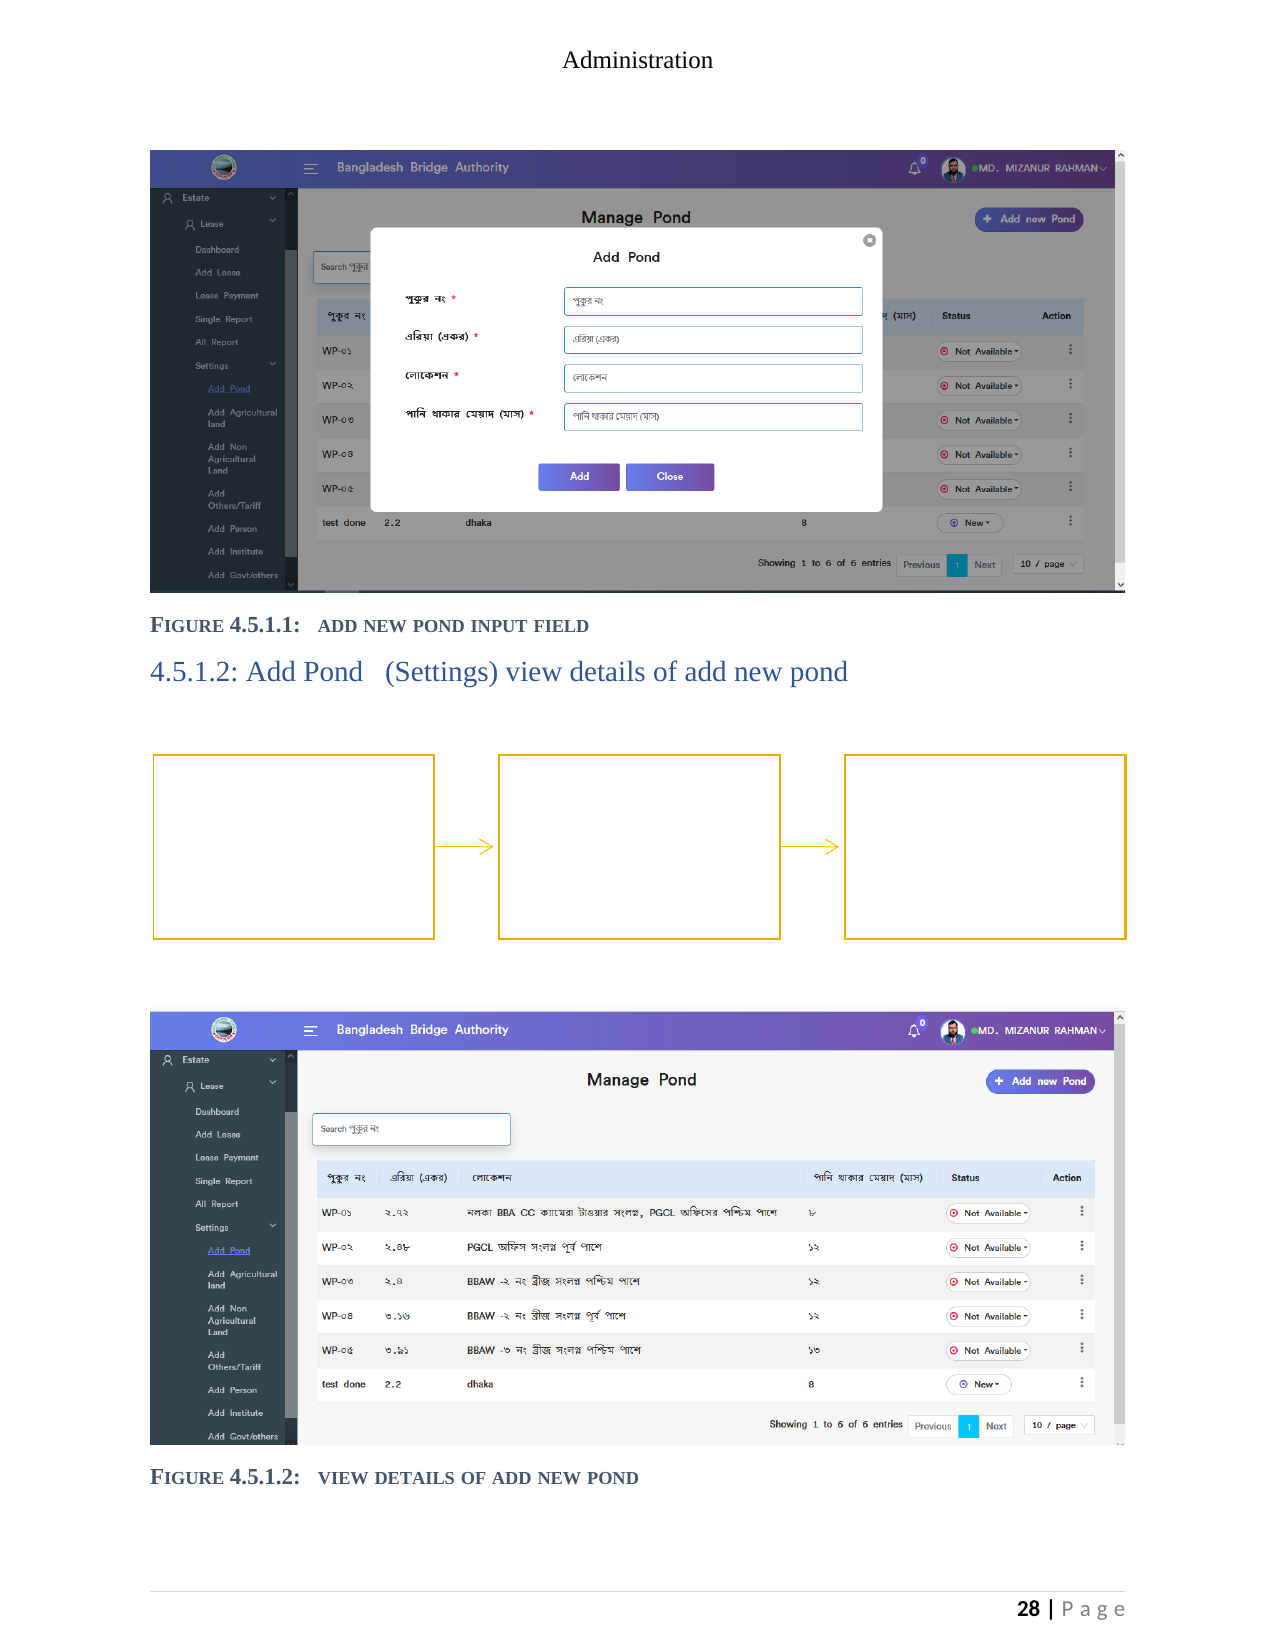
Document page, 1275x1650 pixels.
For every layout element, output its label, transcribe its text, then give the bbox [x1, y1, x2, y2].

picture [150, 150, 1125, 593]
subtitle 4.5.1.2: Add Pond (Settings) view details of add new pond [150, 654, 1125, 688]
picture [150, 1007, 1125, 1445]
text Figure 4.5.1.2: view details of add new pond [150, 1463, 1125, 1490]
text Figure 4.5.1.1: add new pond input field [150, 611, 1125, 637]
